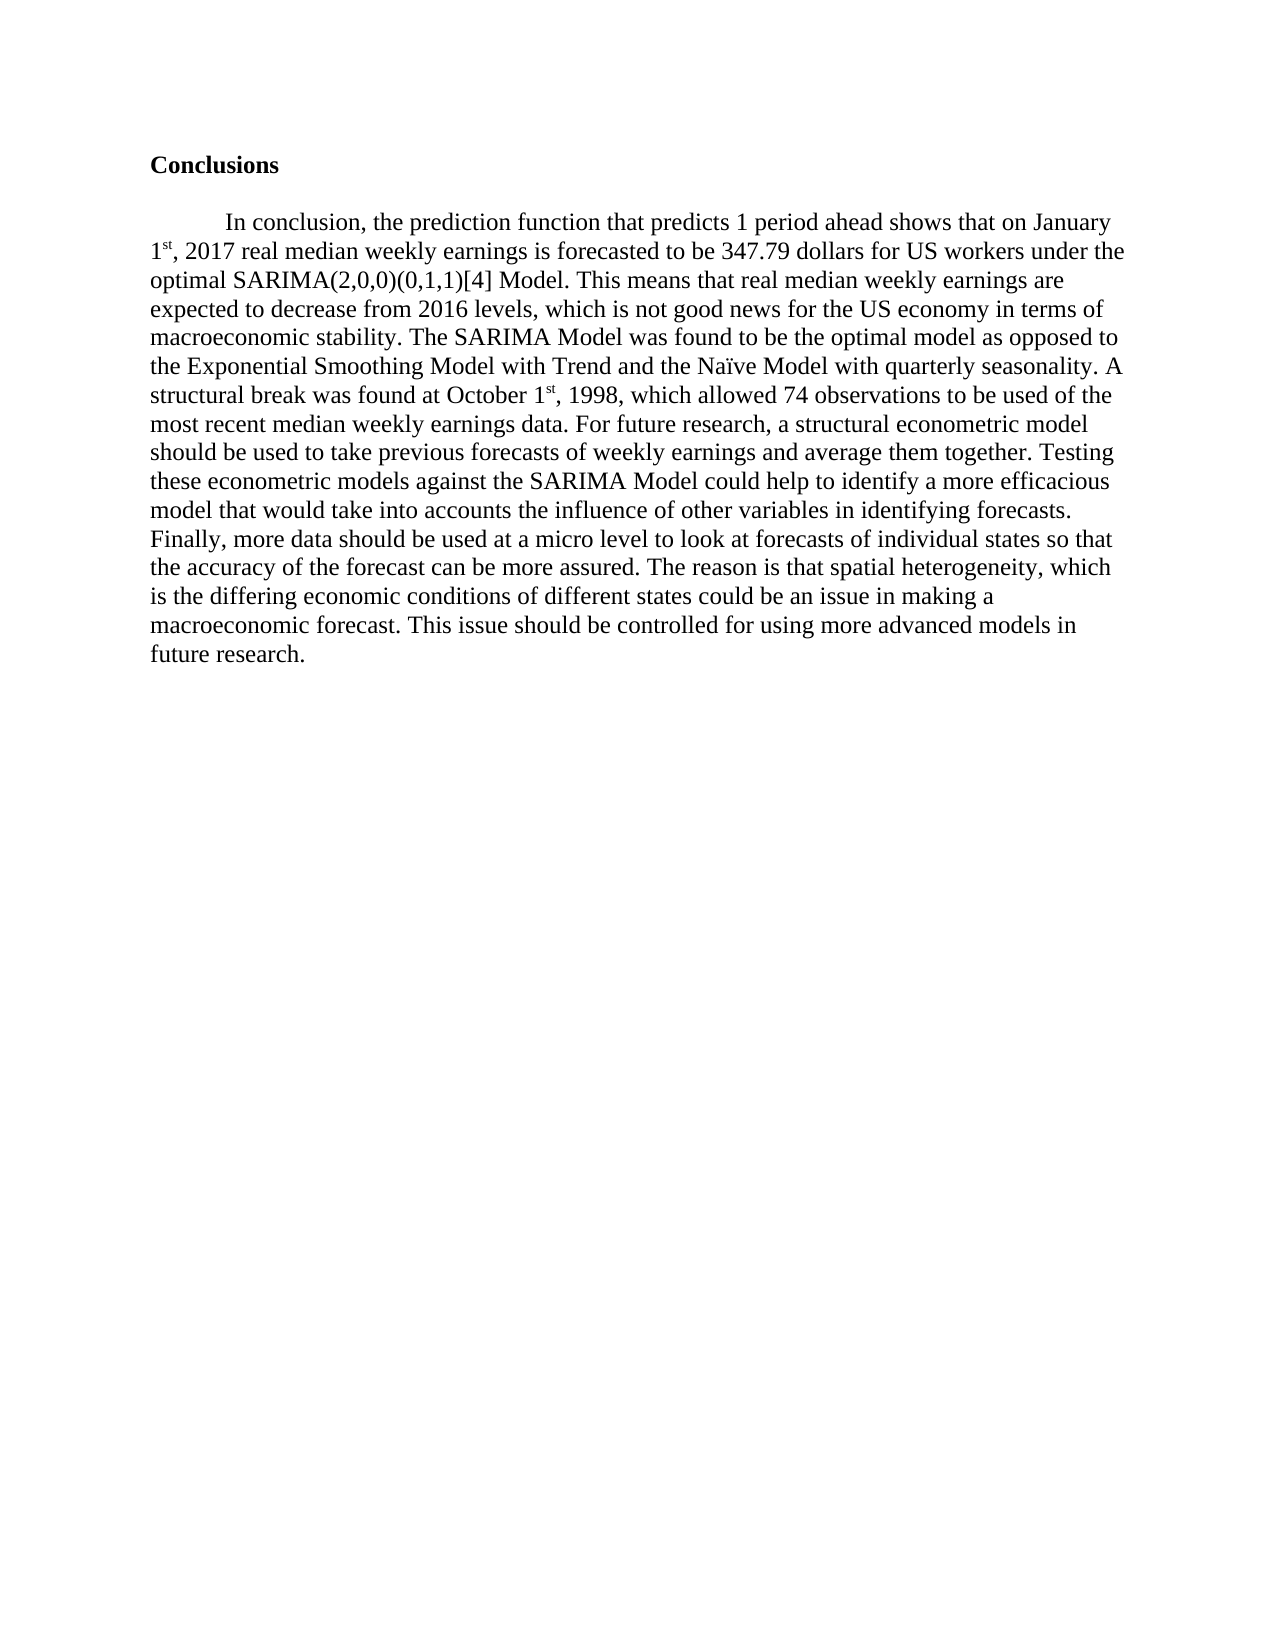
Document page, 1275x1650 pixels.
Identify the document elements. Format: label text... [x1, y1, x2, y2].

text In conclusion, the prediction function that predicts 1 period ahead shows that on January 1st, 2017 real median weekly earnings is forecasted to be 347.79 dollars for US workers under the optimal SARIMA(2,0,0)(0,1,1)[4] Model. This means that real median weekly earnings are expected to decrease from 2016 levels, which is not good news for the US economy in terms of macroeconomic stability. The SARIMA Model was found to be the optimal model as opposed to the Exponential Smoothing Model with Trend and the Naïve Model with quarterly seasonality. A structural break was found at October 1st, 1998, which allowed 74 observations to be used of the most recent median weekly earnings data. For future research, a structural econometric model should be used to take previous forecasts of weekly earnings and average them together. Testing these econometric models against the SARIMA Model could help to identify a more efficacious model that would take into accounts the influence of other variables in identifying forecasts. Finally, more data should be used at a micro level to look at forecasts of individual states so that the accuracy of the forecast can be more assured. The reason is that spatial heterogeneity, which is the differing economic conditions of different states could be an issue in making a macroeconomic forecast. This issue should be controlled for using more advanced models in future research. [150, 207, 1125, 667]
text Conclusions [150, 150, 1125, 179]
